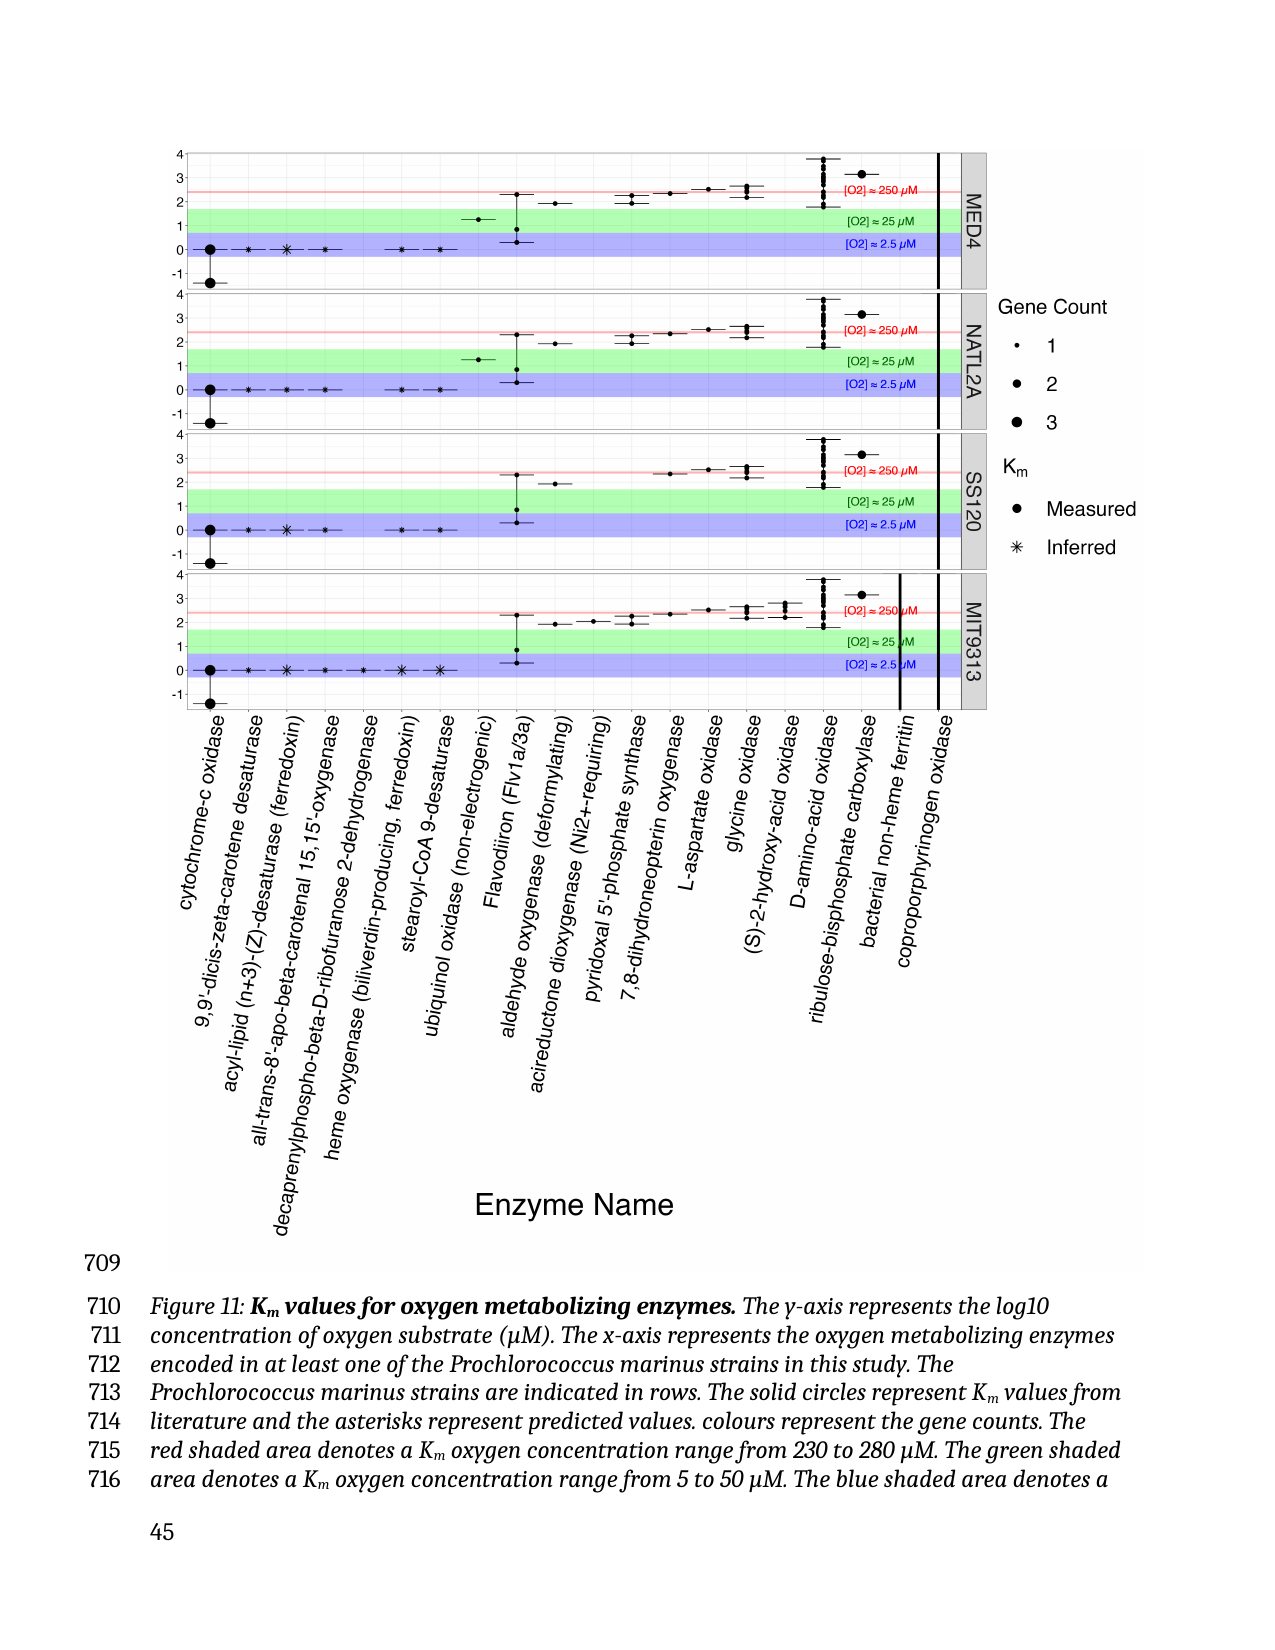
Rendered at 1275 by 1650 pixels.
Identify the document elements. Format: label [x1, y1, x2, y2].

text [150, 1292, 1125, 1493]
picture [168, 150, 1144, 1272]
